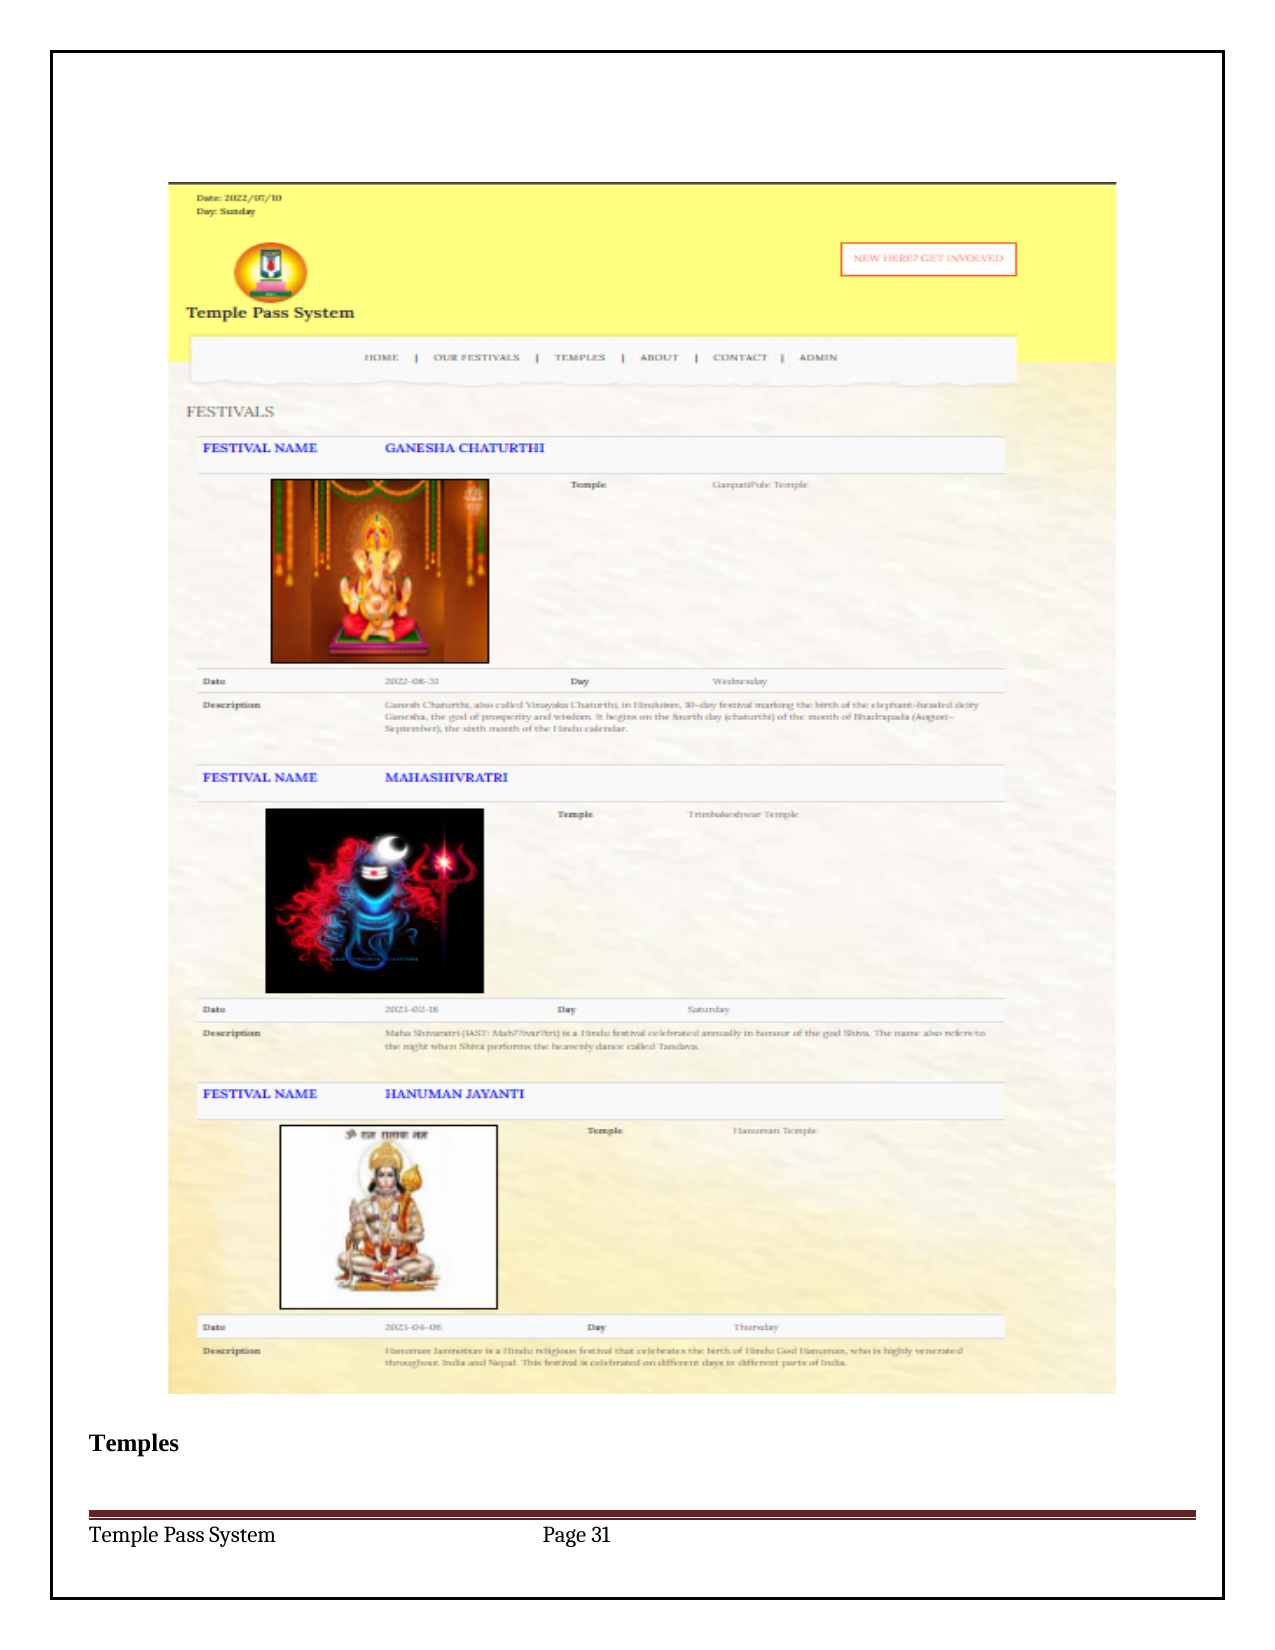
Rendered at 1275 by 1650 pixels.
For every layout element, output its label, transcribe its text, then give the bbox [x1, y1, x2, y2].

picture [168, 182, 1117, 1394]
text Temples [89, 1428, 1196, 1457]
